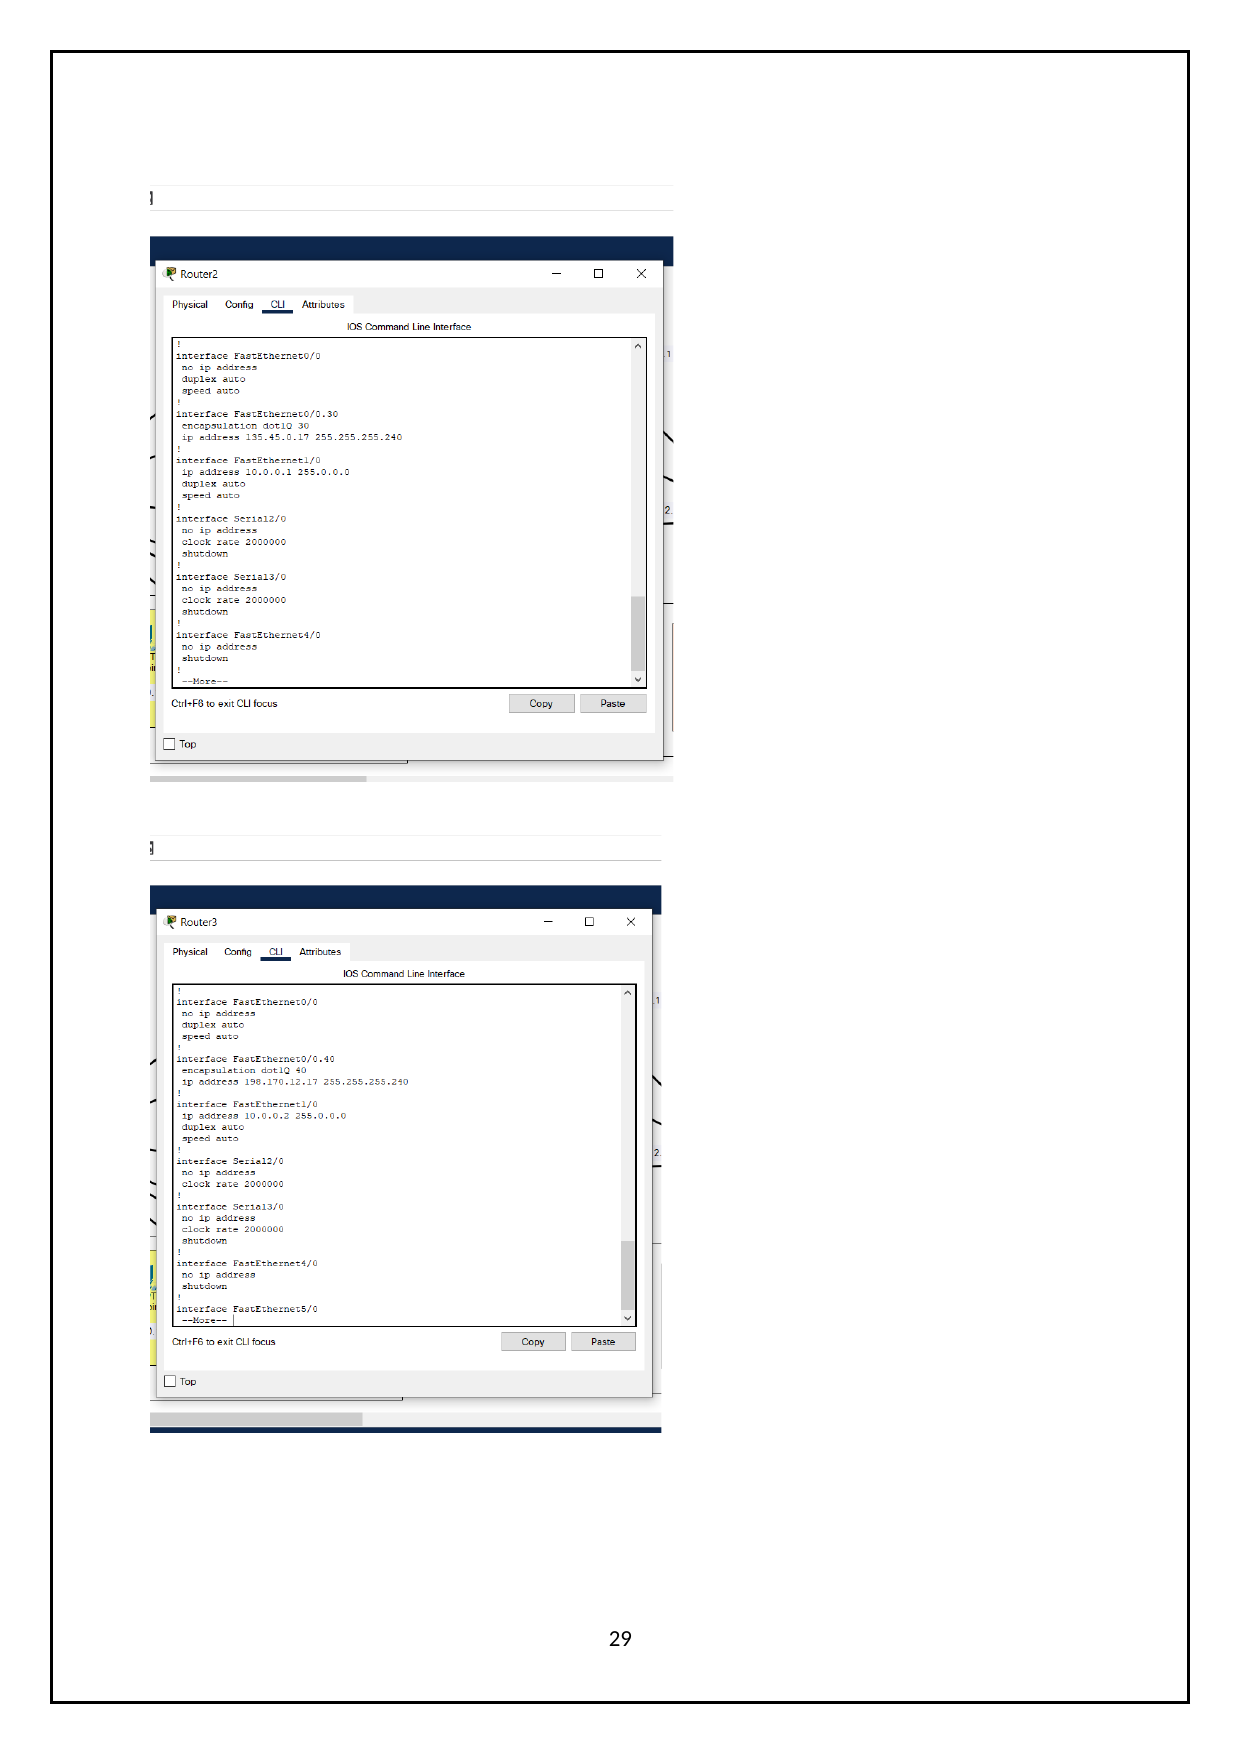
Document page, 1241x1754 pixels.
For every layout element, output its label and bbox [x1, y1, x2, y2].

picture [150, 150, 674, 782]
picture [150, 800, 662, 1433]
